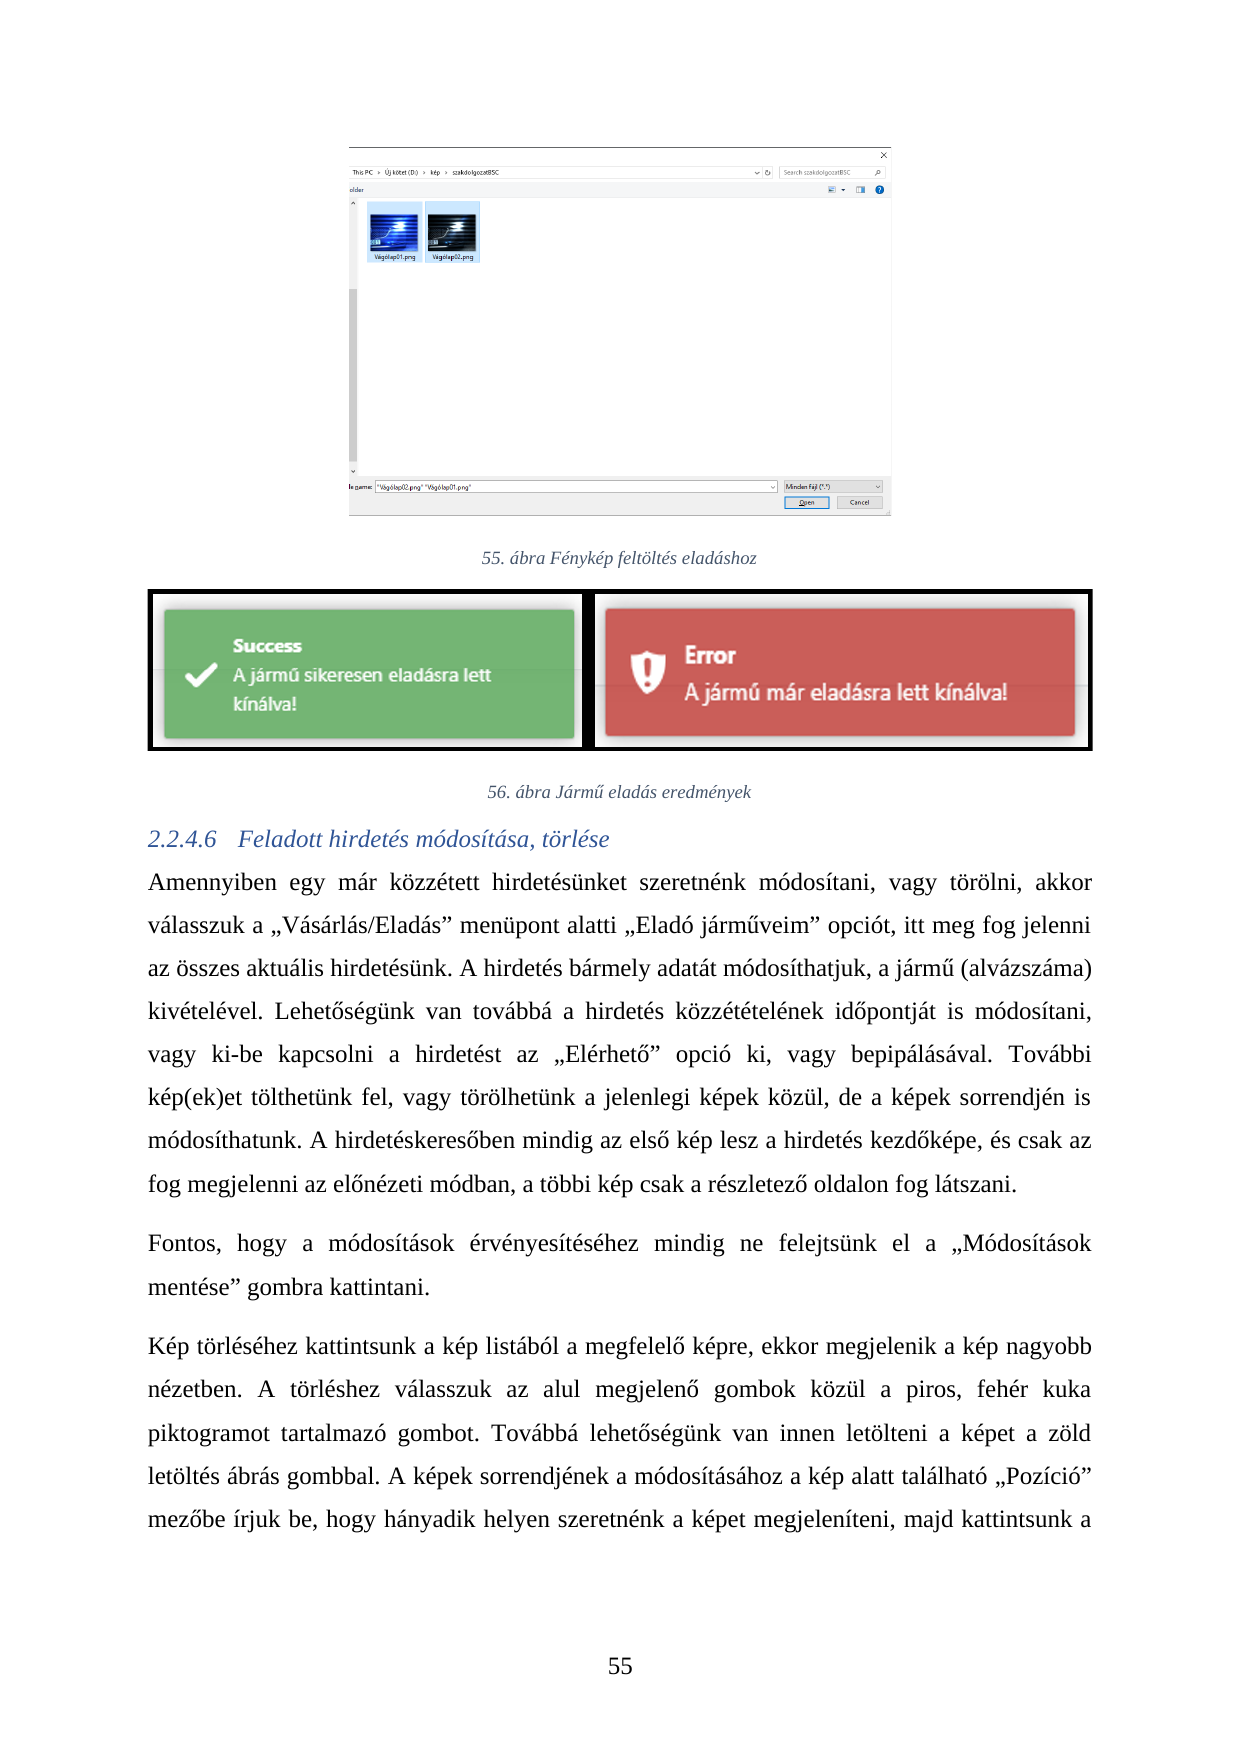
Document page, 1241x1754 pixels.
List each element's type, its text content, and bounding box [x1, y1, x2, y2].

picture [147, 589, 1093, 751]
picture [349, 147, 892, 516]
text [148, 1331, 1093, 1533]
text Fontos, hogy a módosítások érvényesítéséhez mindig ne felejtsünk el a „Módosítások mentése” gombra kattintani. [148, 1228, 1093, 1300]
subtitle Feladott hirdetés módosítása, törlése [148, 824, 1093, 852]
text Amennyiben egy már közzétett hirdetésünket szeretnénk módosítani, vagy törölni, akkor válasszuk a „Vásárlás/Eladás” menüpont alatti „Eladó járműveim” opciót, itt meg fog jelenni az összes aktuális hirdetésünk. A hirdetés bármely adatát módosíthatjuk, a jármű (alvázszáma) kivételével. Lehetőségünk van továbbá a hirdetés közzétételének időpontját is módosítani, vagy ki-be kapcsolni a hirdetést az „Elérhető” opció ki, vagy bepipálásával. További kép(ek)et tölthetünk fel, vagy törölhetünk a jelenlegi képek közül, de a képek sorrendjén is módosíthatunk. A hirdetéskeresőben mindig az első kép lesz a hirdetés kezdőképe, és csak az fog megjelenni az előnézeti módban, a többi kép csak a részletező oldalon fog látszani. [148, 867, 1093, 1197]
